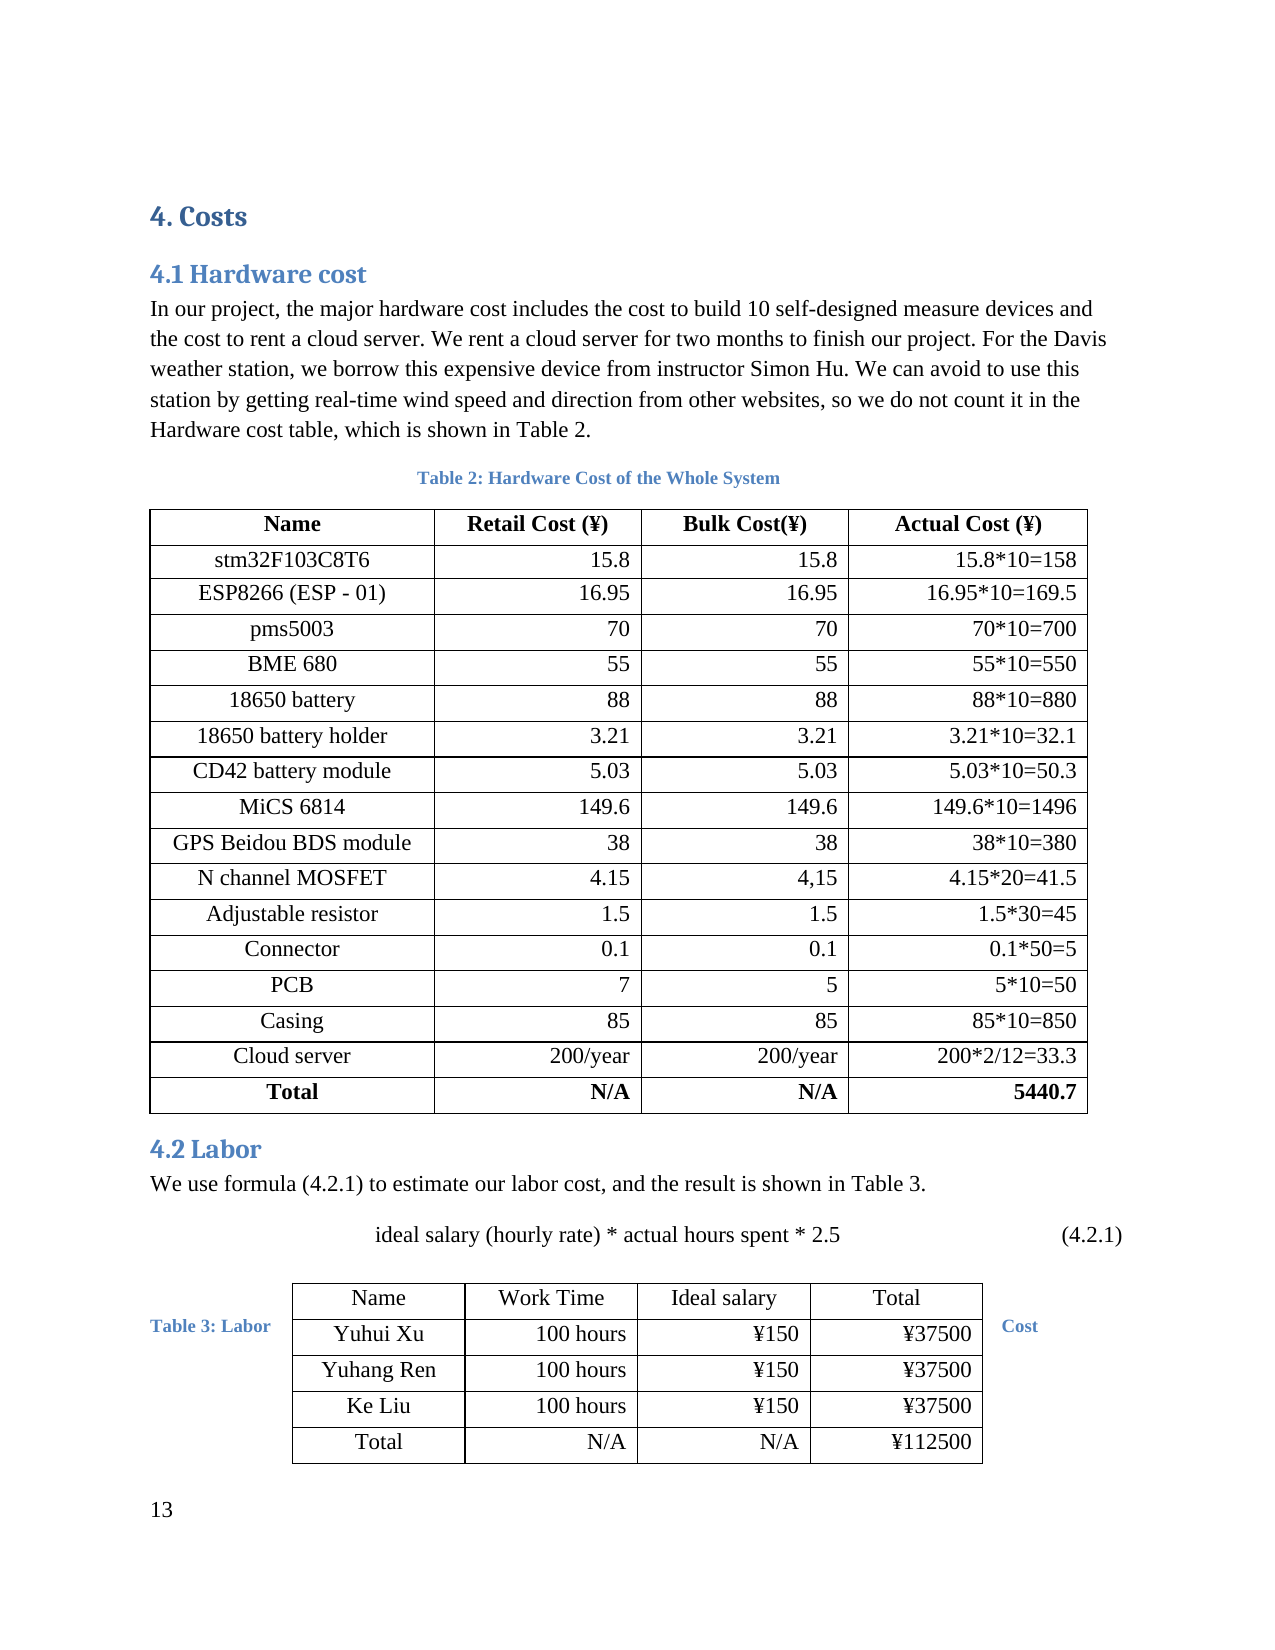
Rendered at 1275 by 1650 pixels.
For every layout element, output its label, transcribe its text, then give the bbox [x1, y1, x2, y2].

table_cell 85 [642, 1007, 848, 1041]
subtitle 4. Costs [150, 200, 1125, 233]
table_cell N/A [638, 1428, 810, 1463]
table_cell 1.5 [435, 900, 641, 934]
table_cell ¥37500 [811, 1392, 982, 1427]
table_cell stm32F103C8T6 [151, 546, 434, 578]
table_cell CD42 battery module [151, 758, 434, 792]
subtitle 4.2 Labor [150, 1134, 1125, 1166]
table_cell ¥150 [638, 1320, 810, 1355]
table_cell 88 [435, 686, 641, 721]
table_cell pms5003 [151, 615, 434, 649]
table_cell 16.95*10=169.5 [849, 579, 1087, 614]
table_cell 0.1 [435, 936, 641, 970]
table_cell 55 [642, 651, 848, 685]
table_cell N/A [435, 1078, 641, 1113]
table_cell 1.5 [642, 900, 848, 934]
table_cell 149.6 [435, 793, 641, 828]
table_cell 18650 battery [151, 686, 434, 721]
table_header Total [811, 1284, 982, 1319]
table_cell 149.6*10=1496 [849, 793, 1087, 828]
table_cell Adjustable resistor [151, 900, 434, 934]
table_cell 38 [642, 829, 848, 863]
table_cell Total [293, 1428, 464, 1463]
table_cell 5.03 [642, 758, 848, 792]
text In our project, the major hardware cost includes the cost to build 10 self-designed measure devices and the cost to rent a cloud server. We rent a cloud server for two months to finish our project. For the Davis weather station, we borrow this expensive device from instructor Simon Hu. We can avoid to use this station by getting real-time wind speed and direction from other websites, so we do not count it in the Hardware cost table, which is shown in Table 2. [150, 295, 1125, 442]
table_cell BME 680 [151, 651, 434, 685]
table_cell ¥37500 [811, 1356, 982, 1391]
table_cell 0.1 [642, 936, 848, 970]
table_cell 88 [642, 686, 848, 721]
table_cell Cloud server [151, 1043, 434, 1077]
table_cell 5.03*10=50.3 [849, 758, 1087, 792]
table_cell 15.8 [642, 546, 848, 578]
table_cell 16.95 [435, 579, 641, 614]
table_cell 55*10=550 [849, 651, 1087, 685]
table_cell 38 [435, 829, 641, 863]
table_cell MiCS 6814 [151, 793, 434, 828]
table_header Name [151, 510, 434, 545]
table_cell 4.15 [435, 864, 641, 899]
table_cell 70 [642, 615, 848, 649]
table_header Actual Cost (¥) [849, 510, 1087, 545]
table_cell 100 hours [466, 1392, 637, 1427]
text ideal salary (hourly rate) * actual hours spent * 2.5 (4.2.1) [150, 1221, 1125, 1248]
table_cell Connector [151, 936, 434, 970]
table_cell 85*10=850 [849, 1007, 1087, 1041]
table_cell 7 [435, 971, 641, 1006]
table_cell 18650 battery holder [151, 722, 434, 756]
table_cell Yuhui Xu [293, 1320, 464, 1355]
table_cell 4.15*20=41.5 [849, 864, 1087, 899]
table_cell 70*10=700 [849, 615, 1087, 649]
table_cell 149.6 [642, 793, 848, 828]
table_cell 3.21*10=32.1 [849, 722, 1087, 756]
table_cell Yuhang Ren [293, 1356, 464, 1391]
text We use formula (4.2.1) to estimate our labor cost, and the result is shown in Table 3. [150, 1170, 1125, 1197]
table_cell 85 [435, 1007, 641, 1041]
table_cell PCB [151, 971, 434, 1006]
table_header Retail Cost (¥) [435, 510, 641, 545]
table_cell 200*2/12=33.3 [849, 1043, 1087, 1077]
table_cell 88*10=880 [849, 686, 1087, 721]
text Table : Labor Cost [150, 1272, 1125, 1337]
table_cell 200/year [642, 1043, 848, 1077]
table_cell Casing [151, 1007, 434, 1041]
table_cell 38*10=380 [849, 829, 1087, 863]
table_cell 5*10=50 [849, 971, 1087, 1006]
table_cell Total [151, 1078, 434, 1113]
table_cell ¥150 [638, 1392, 810, 1427]
table_cell 100 hours [466, 1356, 637, 1391]
table_cell 5 [642, 971, 848, 1006]
subtitle 4.1 Hardware cost [150, 259, 1125, 291]
table_cell 4,15 [642, 864, 848, 899]
table_cell Ke Liu [293, 1392, 464, 1427]
table_cell 15.8*10=158 [849, 546, 1087, 578]
table_cell N channel MOSFET [151, 864, 434, 899]
table_cell ¥112500 [811, 1428, 982, 1463]
table_header Work Time [466, 1284, 637, 1319]
table_cell N/A [466, 1428, 637, 1463]
table_cell 100 hours [466, 1320, 637, 1355]
table_cell 70 [435, 615, 641, 649]
table_cell 55 [435, 651, 641, 685]
table_header Name [293, 1284, 464, 1319]
table_cell 3.21 [642, 722, 848, 756]
table_cell 16.95 [642, 579, 848, 614]
table_cell 15.8 [435, 546, 641, 578]
table_cell GPS Beidou BDS module [151, 829, 434, 863]
table_cell 1.5*30=45 [849, 900, 1087, 934]
table_cell 0.1*50=5 [849, 936, 1087, 970]
table_header Bulk Cost(¥) [642, 510, 848, 545]
table_cell 200/year [435, 1043, 641, 1077]
table_cell 5.03 [435, 758, 641, 792]
table_cell N/A [642, 1078, 848, 1113]
text Table : Hardware Cost of the Whole System [150, 467, 1125, 488]
table_cell ESP8266 (ESP - 01) [151, 579, 434, 614]
table_cell 5440.7 [849, 1078, 1087, 1113]
table_header Ideal salary [638, 1284, 810, 1319]
table_cell ¥150 [638, 1356, 810, 1391]
table_cell 3.21 [435, 722, 641, 756]
table_cell ¥37500 [811, 1320, 982, 1355]
